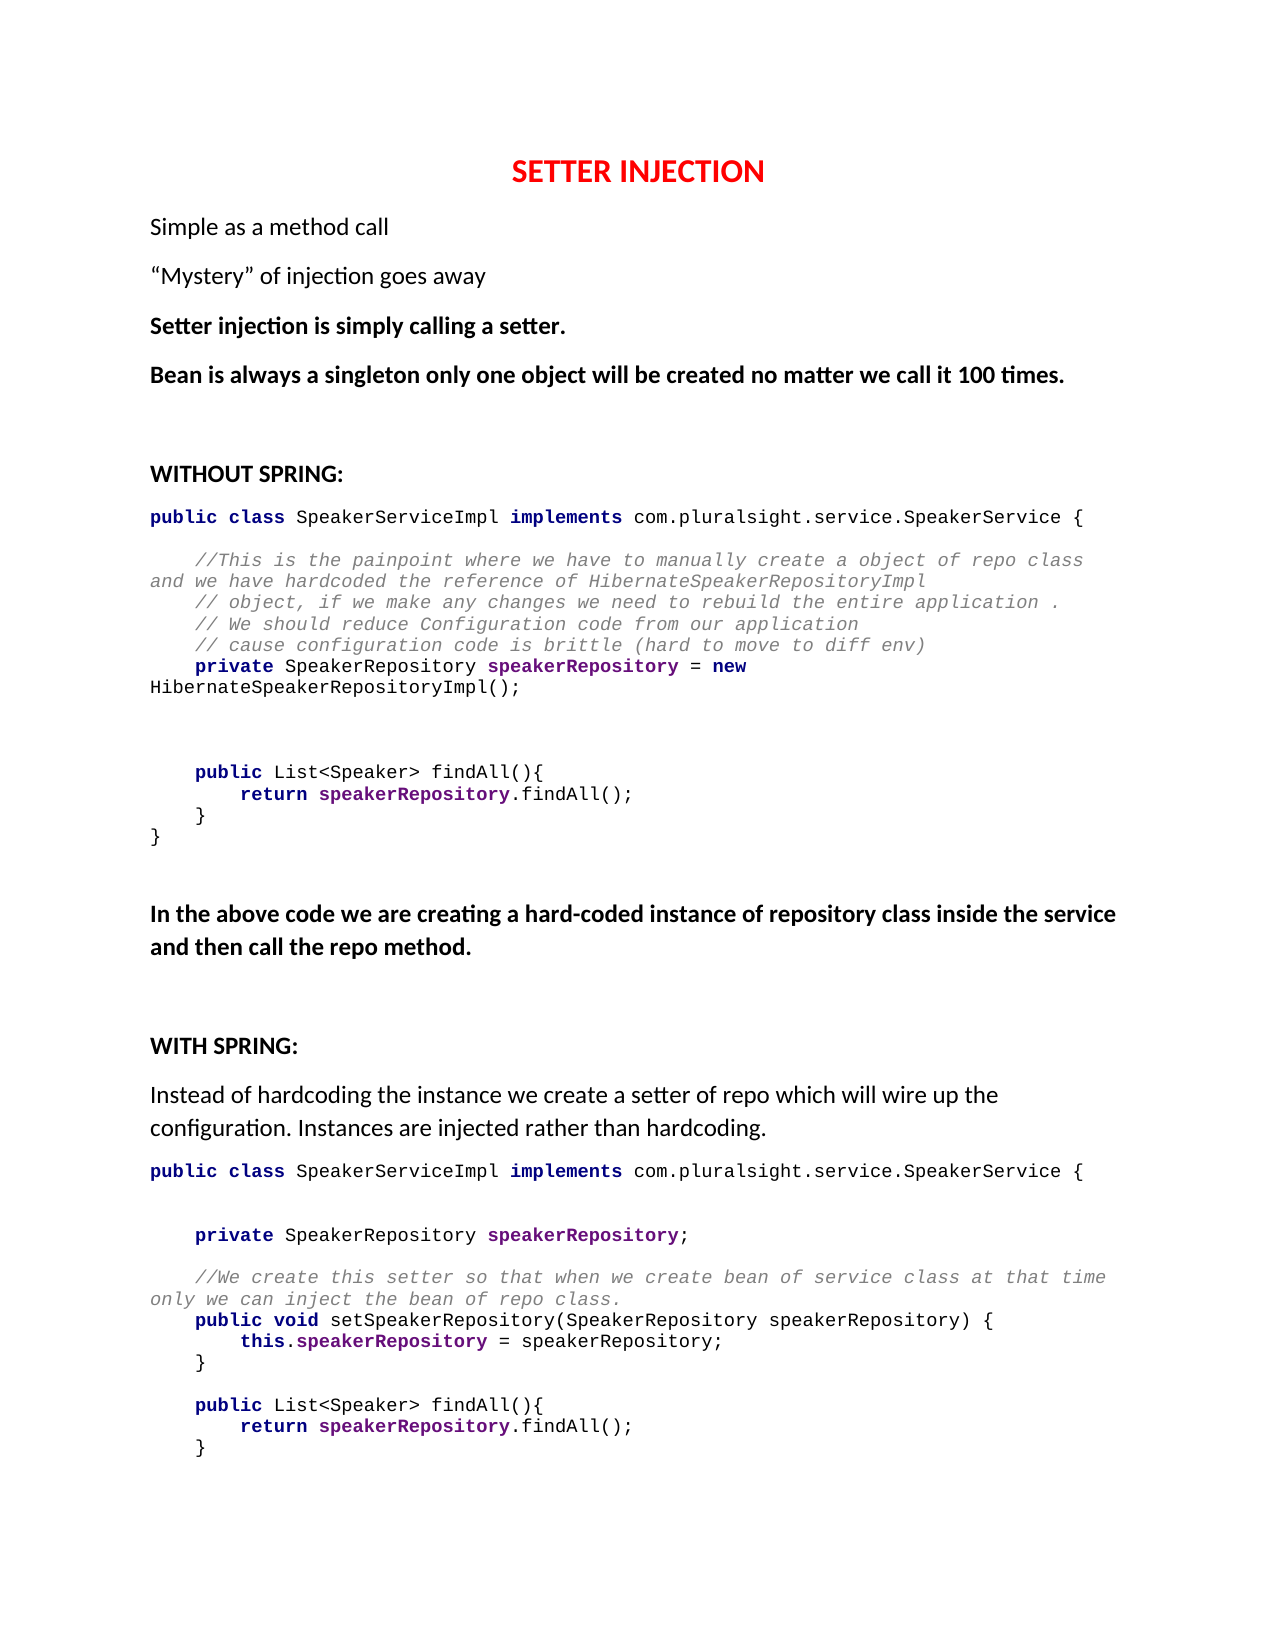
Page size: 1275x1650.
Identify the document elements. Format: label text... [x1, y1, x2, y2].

text Setter injection is simply calling a setter. [150, 310, 1125, 340]
text Bean is always a singleton only one object will be created no matter we call it 100 times. [150, 359, 1125, 390]
text SETTER INJECTION [150, 150, 1125, 191]
text Simple as a method call [150, 211, 1125, 241]
text WITHOUT SPRING: [150, 458, 1125, 489]
text public class SpeakerServiceImpl implements com.pluralsight.service.SpeakerService { //This is the painpoint where we have to manually create a object of repo class and we have hardcoded the reference of HibernateSpeakerRepositoryImpl // object, if we make any changes we need to rebuild the entire application . // We should reduce Configuration code from our application // cause configuration code is brittle (hard to move to diff env) private SpeakerRepository speakerRepository = new HibernateSpeakerRepositoryImpl(); public List<Speaker> findAll(){ return speakerRepository.findAll(); } } [150, 508, 1125, 848]
text public class SpeakerServiceImpl implements com.pluralsight.service.SpeakerService { private SpeakerRepository speakerRepository; //We create this setter so that when we create bean of service class at that time only we can inject the bean of repo class. public void setSpeakerRepository(SpeakerRepository speakerRepository) { this.speakerRepository = speakerRepository; } public List<Speaker> findAll(){ return speakerRepository.findAll(); } [150, 1162, 1125, 1459]
text WITH SPRING: [150, 1030, 1125, 1060]
text In the above code we are creating a hard-coded instance of repository class inside the service and then call the repo method. [150, 898, 1125, 961]
text “Mystery” of injection goes away [150, 260, 1125, 291]
text Instead of hardcoding the instance we create a setter of repo which will wire up the configuration. Instances are injected rather than hardcoding. [150, 1079, 1125, 1143]
